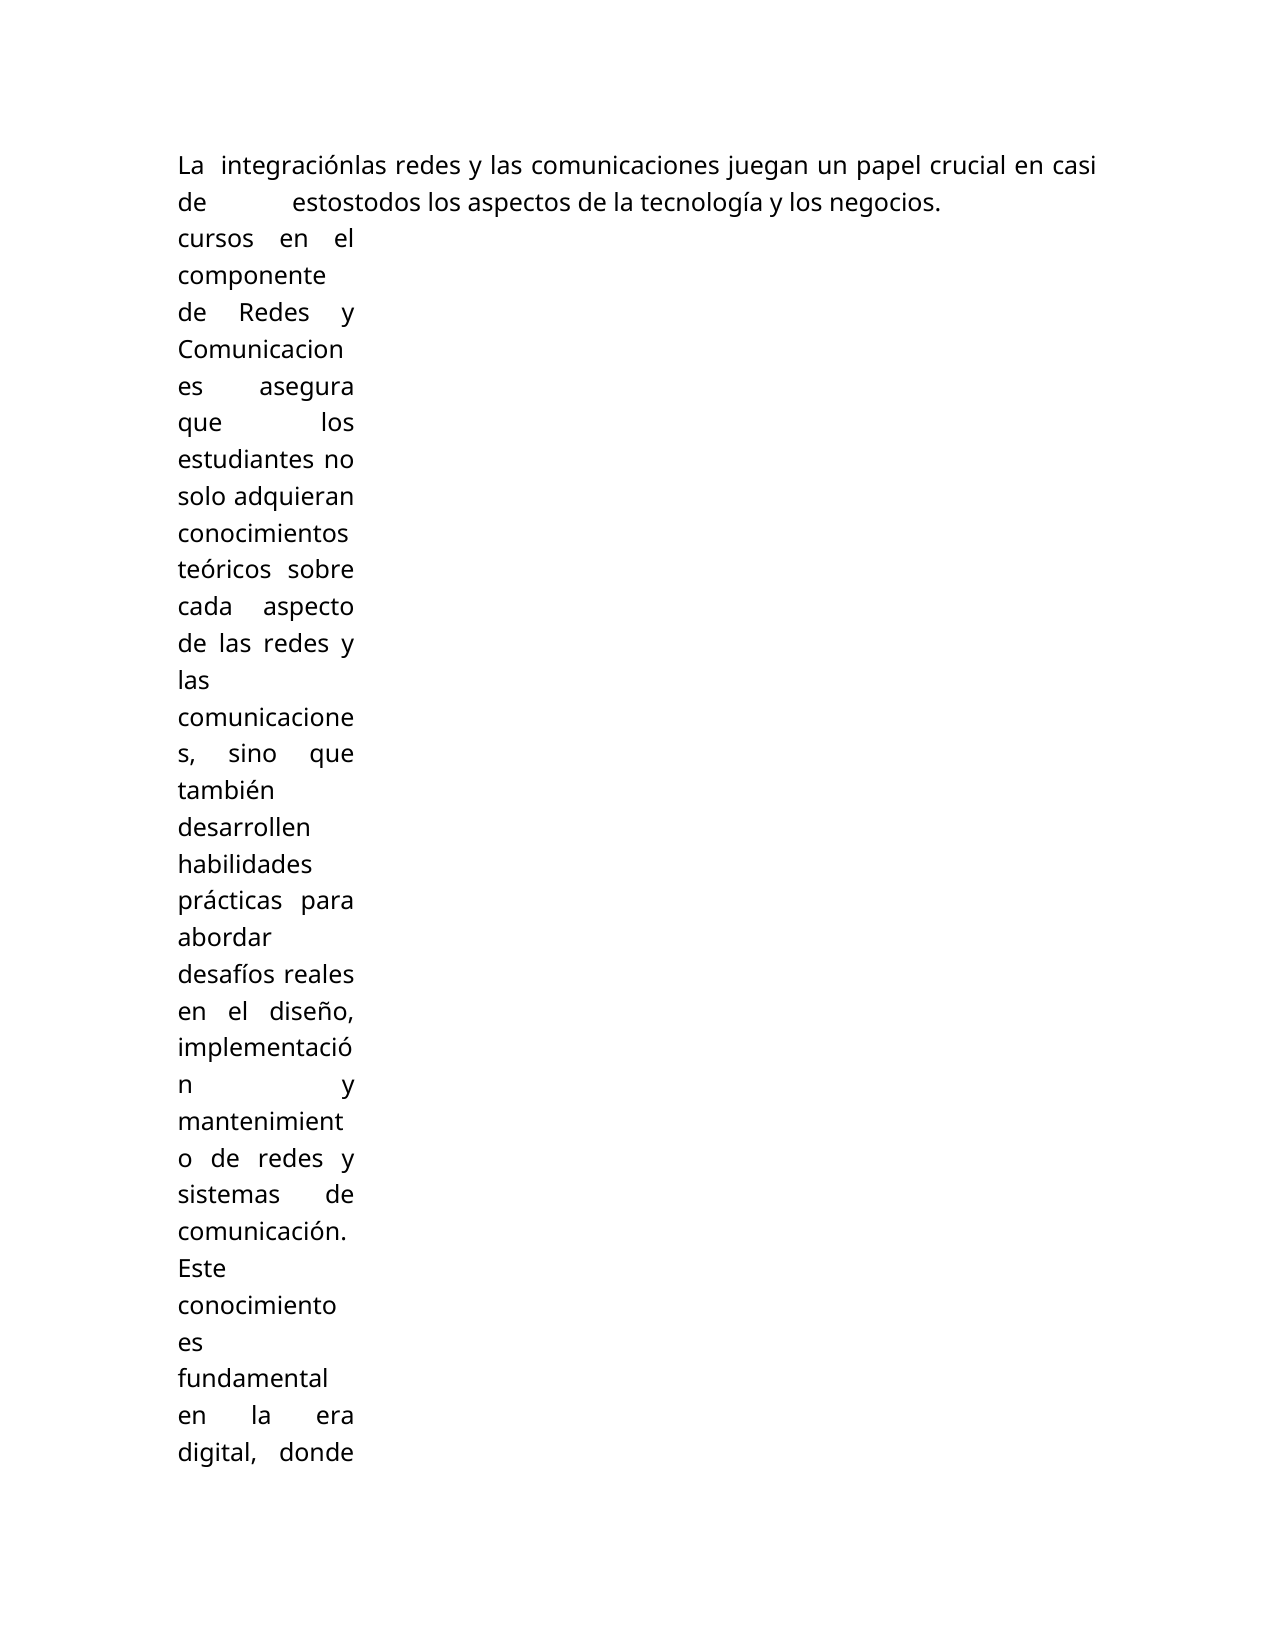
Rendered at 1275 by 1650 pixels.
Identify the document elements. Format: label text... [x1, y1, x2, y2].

text La integración de estos cursos en el componente de Redes y Comunicaciones asegura que los estudiantes no solo adquieran conocimientos teóricos sobre cada aspecto de las redes y las comunicaciones, sino que también desarrollen habilidades prácticas para abordar desafíos reales en el diseño, implementación y mantenimiento de redes y sistemas de comunicación. Este conocimiento es fundamental en la era digital, donde las redes y las comunicaciones juegan un papel crucial en casi todos los aspectos de la tecnología y los negocios. [177, 148, 1098, 1469]
